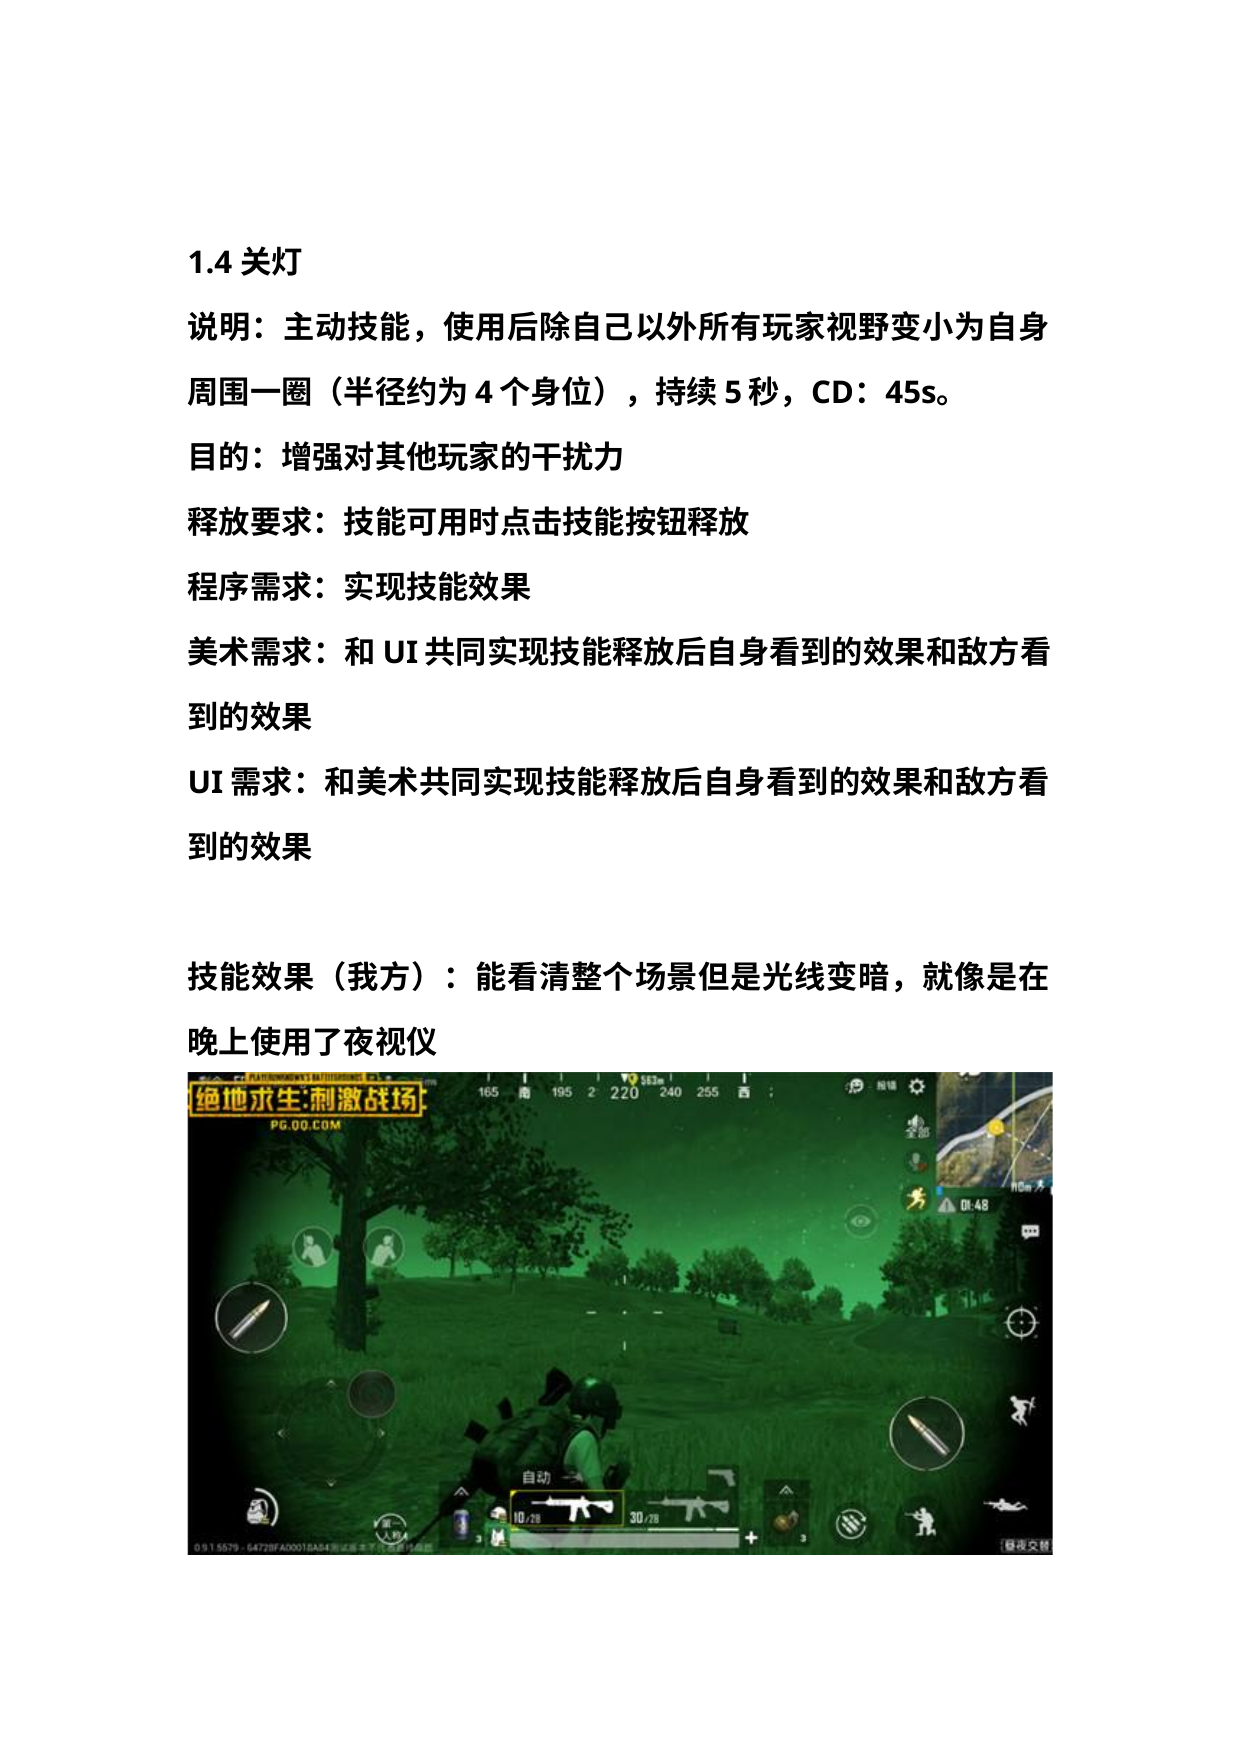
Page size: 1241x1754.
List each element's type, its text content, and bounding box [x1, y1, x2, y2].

text 目的：增强对其他玩家的干扰力 [187, 422, 1053, 487]
text 技能效果（我方）：能看清整个场景但是光线变暗，就像是在晚上使用了夜视仪 [187, 942, 1053, 1072]
text 美术需求：和UI共同实现技能释放后自身看到的效果和敌方看到的效果 [187, 617, 1053, 747]
picture [187, 1072, 1053, 1555]
text 说明：主动技能，使用后除自己以外所有玩家视野变小为自身周围一圈（半径约为4个身位），持续5秒，CD：45s。 [187, 292, 1053, 422]
text 释放要求：技能可用时点击技能按钮释放 [187, 487, 1053, 552]
text 1.4 关灯 [187, 227, 1053, 292]
text 程序需求：实现技能效果 [187, 552, 1053, 617]
text UI需求：和美术共同实现技能释放后自身看到的效果和敌方看到的效果 [187, 747, 1053, 877]
